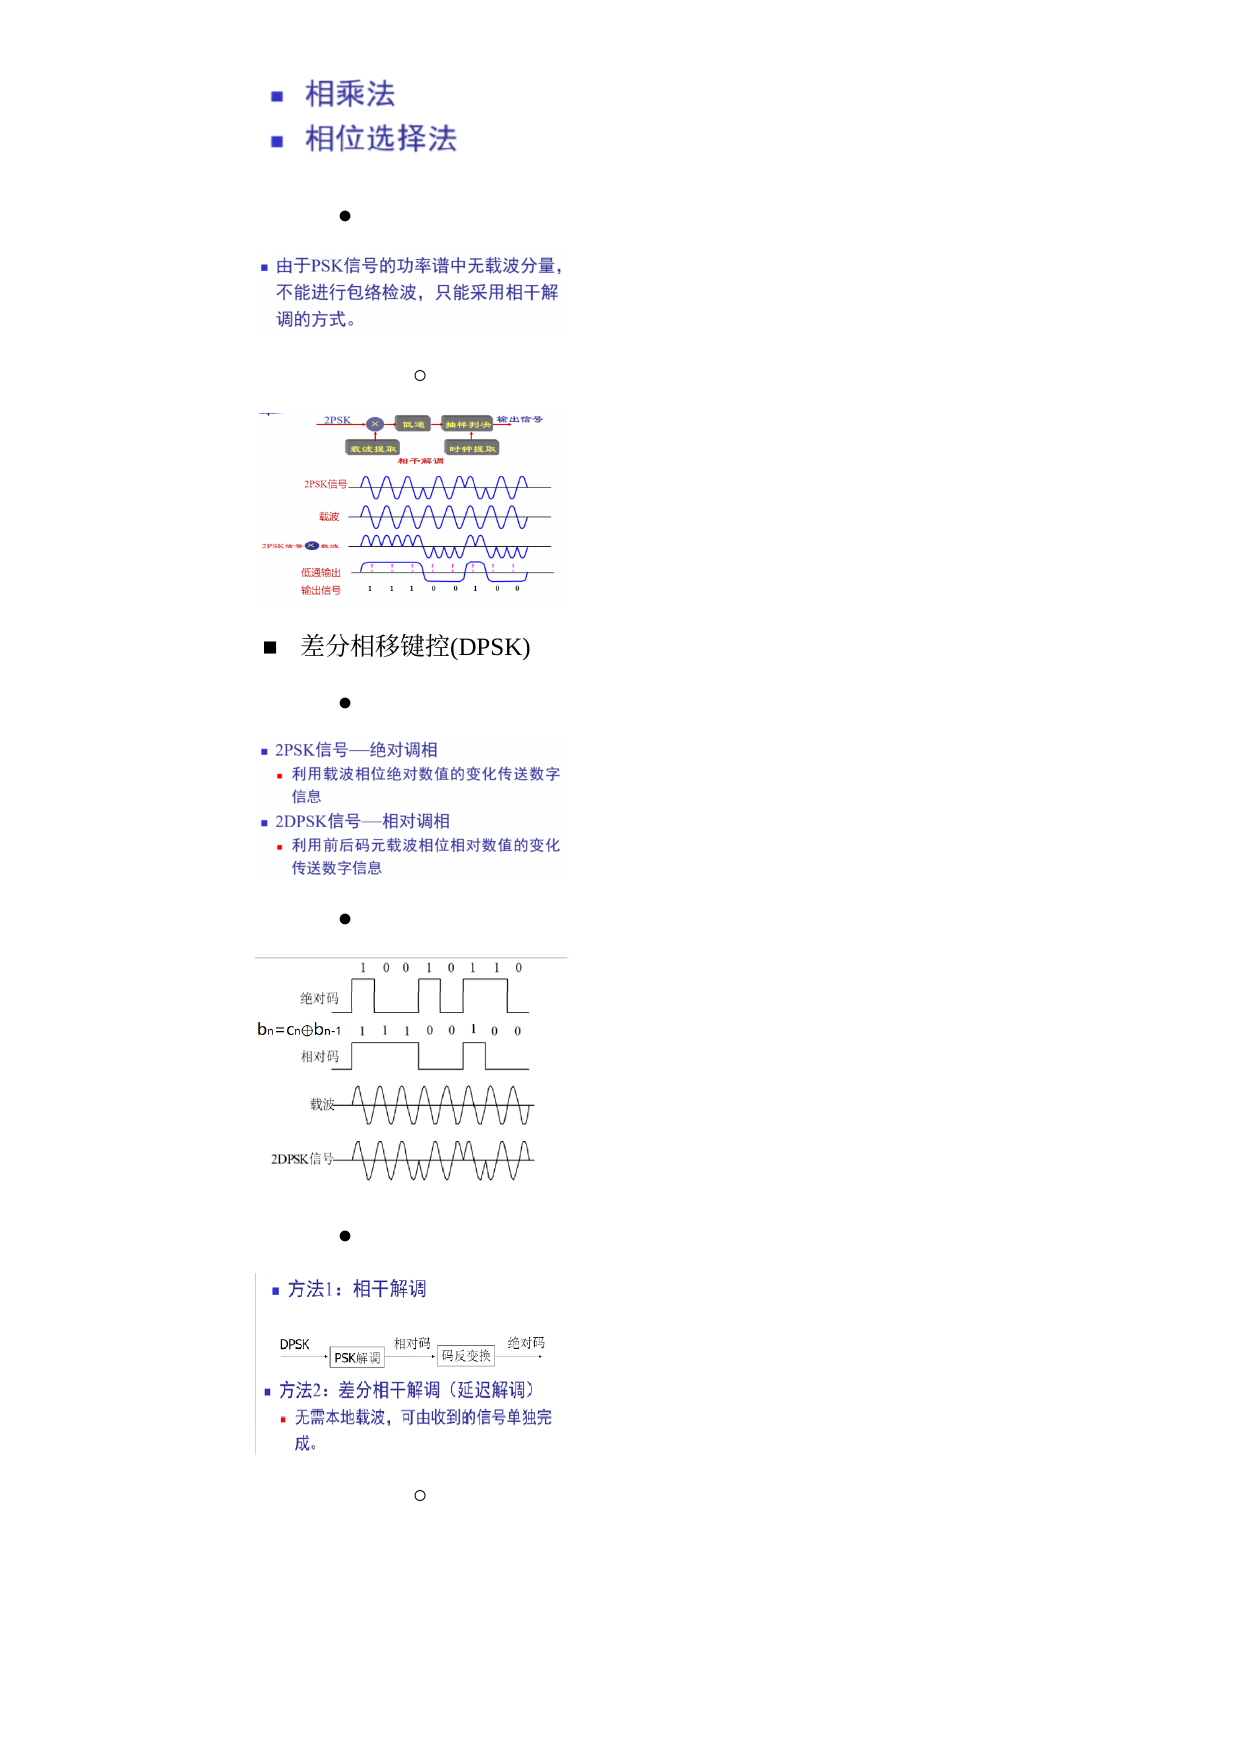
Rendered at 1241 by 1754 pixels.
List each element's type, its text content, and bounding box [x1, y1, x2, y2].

picture [255, 413, 568, 602]
picture [255, 75, 568, 175]
picture [255, 1273, 568, 1455]
list 差分相移键控(DPSK) [262, 626, 1165, 662]
picture [255, 957, 568, 1195]
picture [255, 741, 568, 879]
picture [255, 253, 568, 335]
